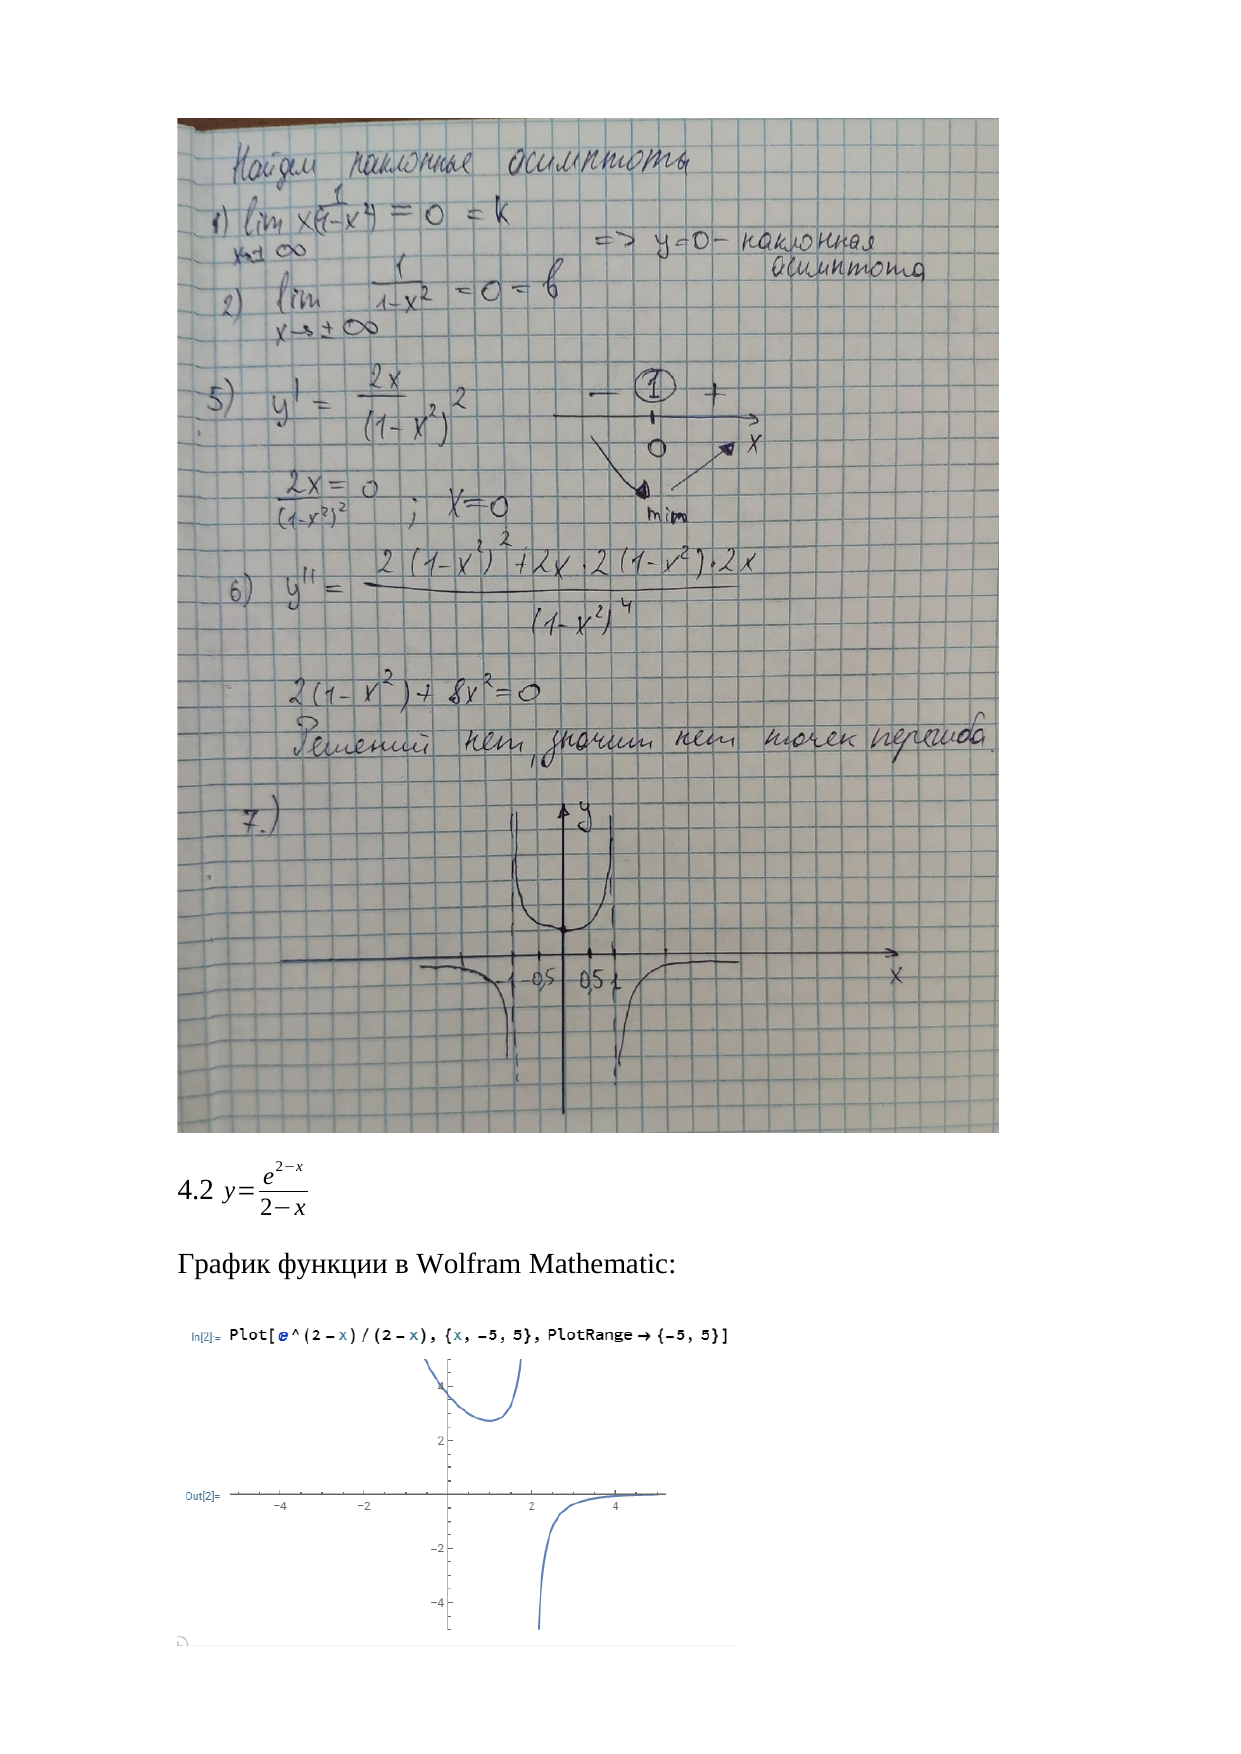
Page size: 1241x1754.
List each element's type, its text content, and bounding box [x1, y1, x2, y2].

picture [177, 118, 999, 1133]
text График функции в Wolfram Mathematic: [177, 1246, 1152, 1279]
picture [177, 1323, 736, 1646]
text 4.2 [177, 1158, 1152, 1220]
